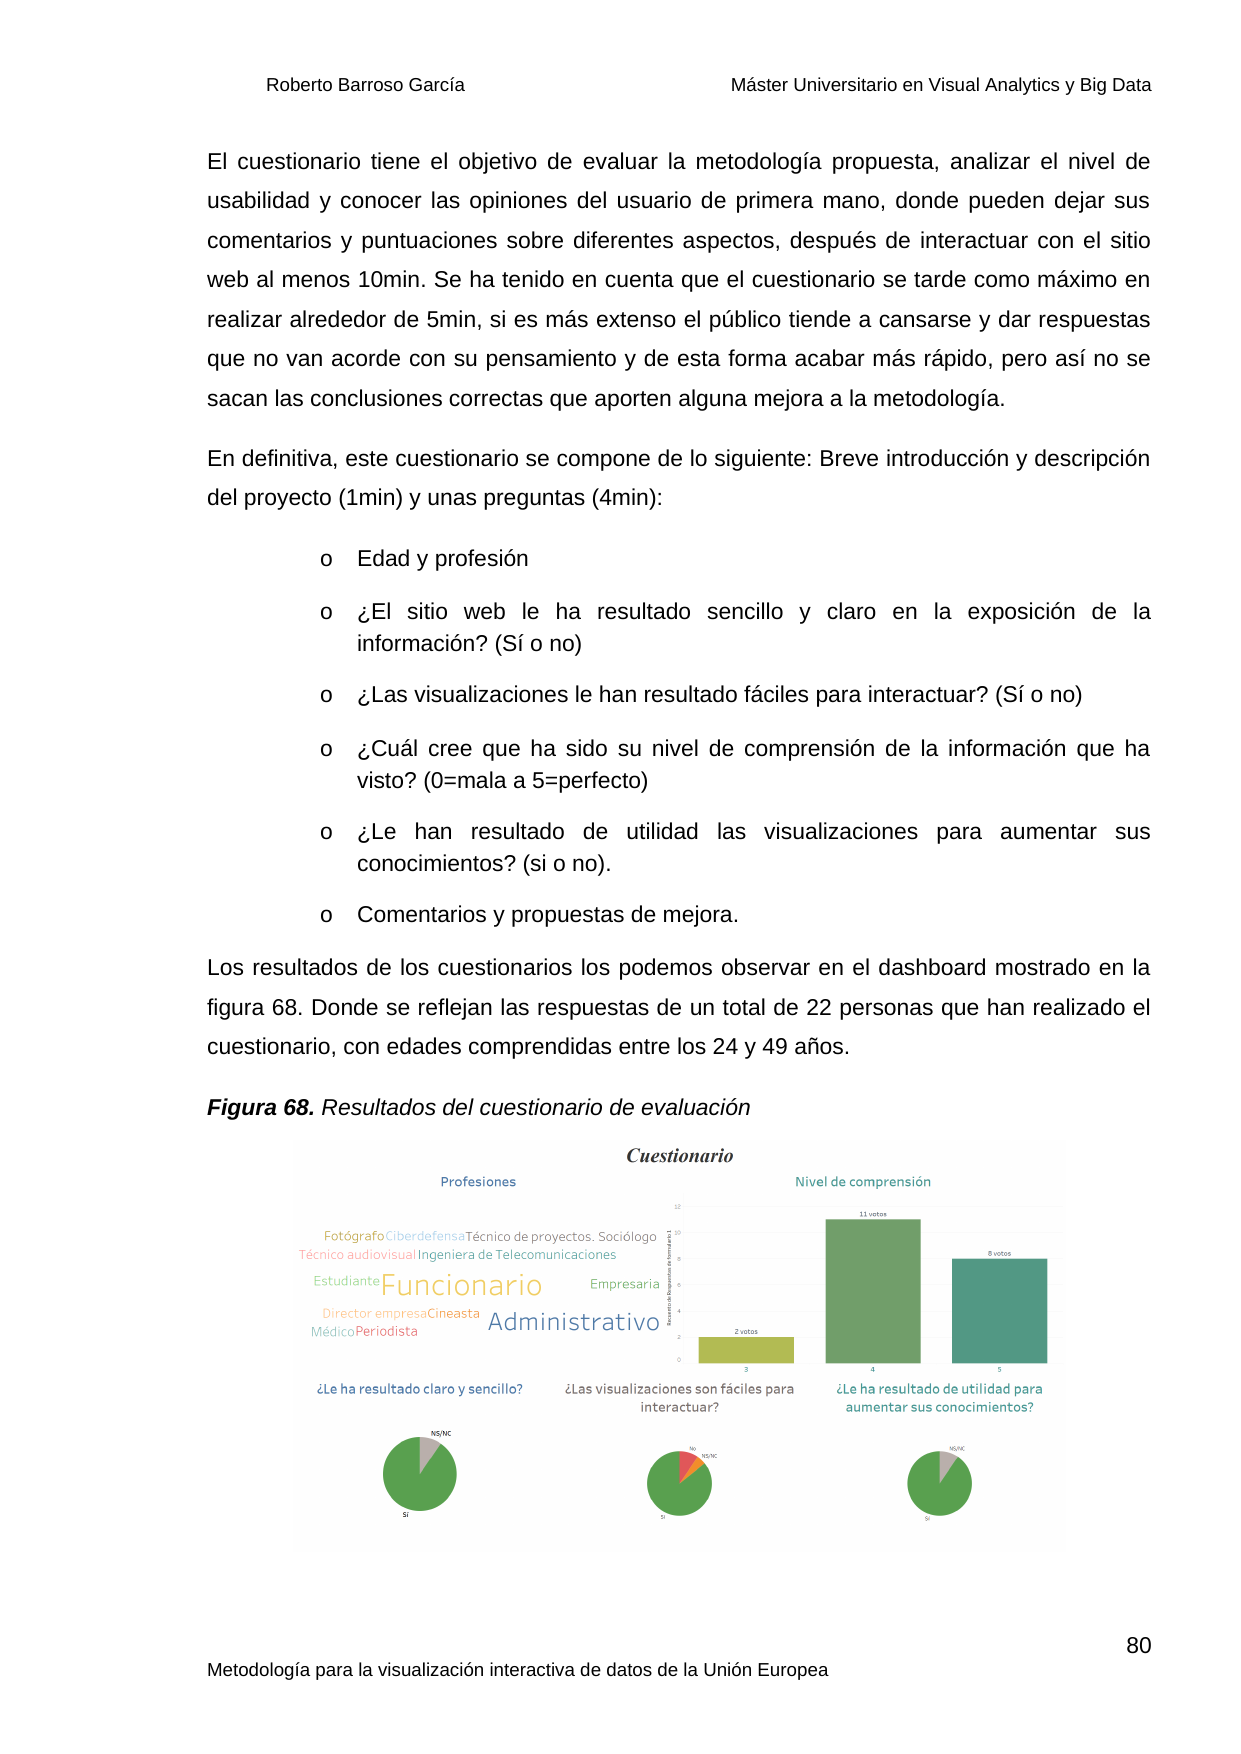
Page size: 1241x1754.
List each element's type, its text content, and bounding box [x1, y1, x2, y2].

list Comentarios y propuestas de mejora. [319, 901, 1152, 929]
text En definitiva, este cuestionario se compone de lo siguiente: Breve introducción y descripción del proyecto (1min) y unas preguntas (4min): [207, 445, 1152, 511]
list ¿El sitio web le ha resultado sencillo y claro en la exposición de la información? (Sí o no) [319, 598, 1152, 657]
text El cuestionario tiene el objetivo de evaluar la metodología propuesta, analizar el nivel de usabilidad y conocer las opiniones del usuario de primera mano, donde pueden dejar sus comentarios y puntuaciones sobre diferentes aspectos, después de interactuar con el sitio web al menos 10min. Se ha tenido en cuenta que el cuestionario se tarde como máximo en realizar alrededor de 5min, si es más extenso el público tiende a cansarse y dar respuestas que no van acorde con su pensamiento y de esta forma acabar más rápido, pero así no se sacan las conclusiones correctas que aporten alguna mejora a la metodología. [207, 148, 1152, 411]
list ¿Le han resultado de utilidad las visualizaciones para aumentar sus conocimientos? (si o no). [319, 818, 1152, 876]
list Edad y profesión [319, 545, 1152, 573]
picture [292, 1140, 1067, 1552]
text Los resultados de los cuestionarios los podemos observar en el dashboard mostrado en la figura 68. Donde se reflejan las respuestas de un total de 22 personas que han realizado el cuestionario, con edades comprendidas entre los 24 y 49 años. [207, 954, 1152, 1060]
list ¿Cuál cree que ha sido su nivel de comprensión de la información que ha visto? (0=mala a 5=perfecto) [319, 734, 1152, 793]
text Figura 68. Resultados del cuestionario de evaluación [207, 1094, 1152, 1120]
list ¿Las visualizaciones le han resultado fáciles para interactuar? (Sí o no) [319, 681, 1152, 709]
